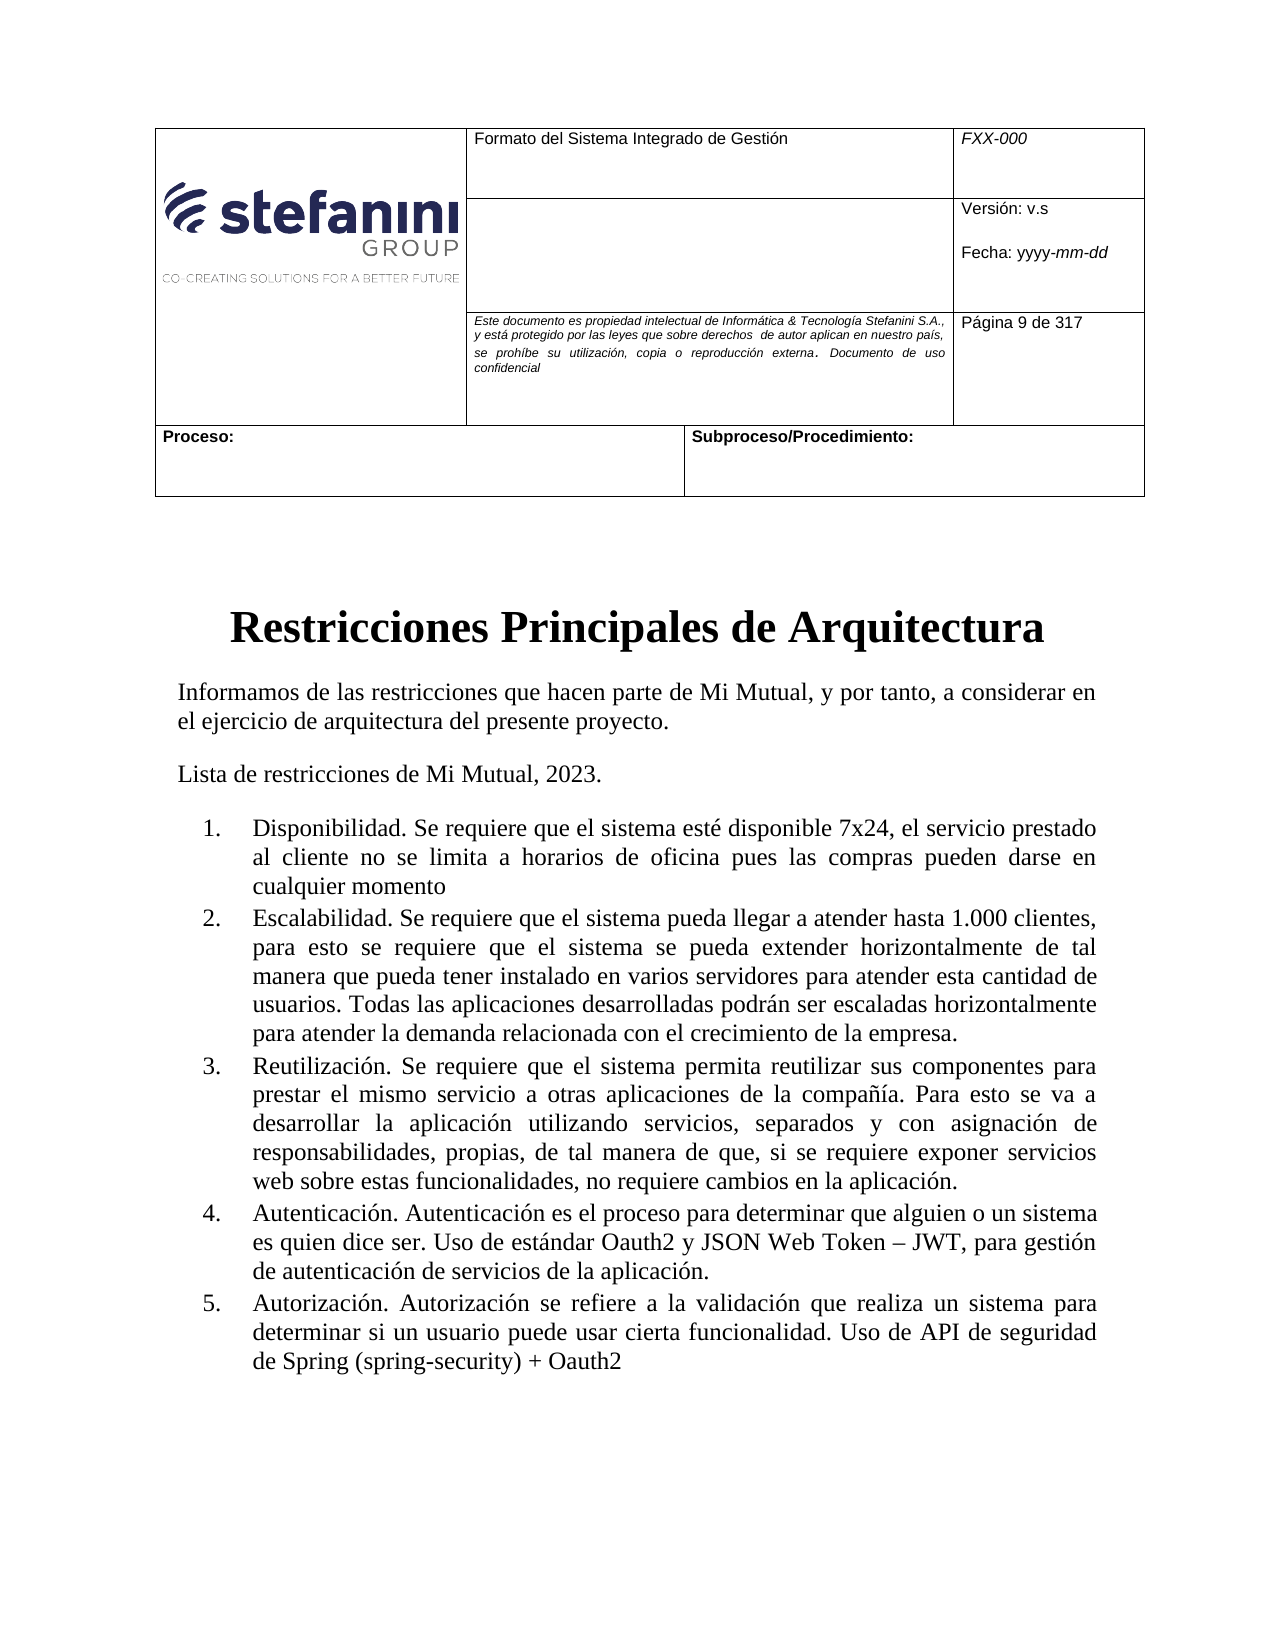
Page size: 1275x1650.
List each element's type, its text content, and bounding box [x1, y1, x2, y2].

text Lista de restricciones de Mi Mutual, 2023. [177, 759, 1098, 788]
list Disponibilidad. Se requiere que el sistema esté disponible 7x24, el servicio prestado al cliente no se limita a horarios de oficina pues las compras pueden darse en cualquier momento [202, 813, 1098, 899]
list Reutilización. Se requiere que el sistema permita reutilizar sus componentes para prestar el mismo servicio a otras aplicaciones de la compañía. Para esto se va a desarrollar la aplicación utilizando servicios, separados y con asignación de responsabilidades, propias, de tal manera de que, si se requiere exponer servicios web sobre estas funcionalidades, no requiere cambios en la aplicación. [202, 1051, 1098, 1194]
subtitle Restricciones Principales de Arquitectura [177, 599, 1098, 652]
picture [162, 182, 460, 286]
list Escalabilidad. Se requiere que el sistema pueda llegar a atender hasta 1.000 clientes, para esto se requiere que el sistema se pueda extender horizontalmente de tal manera que pueda tener instalado en varios servidores para atender esta cantidad de usuarios. Todas las aplicaciones desarrolladas podrán ser escaladas horizontalmente para atender la demanda relacionada con el crecimiento de la empresa. [202, 903, 1098, 1047]
text Informamos de las restricciones que hacen parte de Mi Mutual, y por tanto, a considerar en el ejercicio de arquitectura del presente proyecto. [177, 677, 1098, 734]
list Autenticación. Autenticación es el proceso para determinar que alguien o un sistema es quien dice ser. Uso de estándar Oauth2 y JSON Web Token – JWT, para gestión de autenticación de servicios de la aplicación. [202, 1198, 1098, 1284]
list Autorización. Autorización se refiere a la validación que realiza un sistema para determinar si un usuario puede usar cierta funcionalidad. Uso de API de seguridad de Spring (spring-security) + Oauth2 [202, 1288, 1098, 1374]
